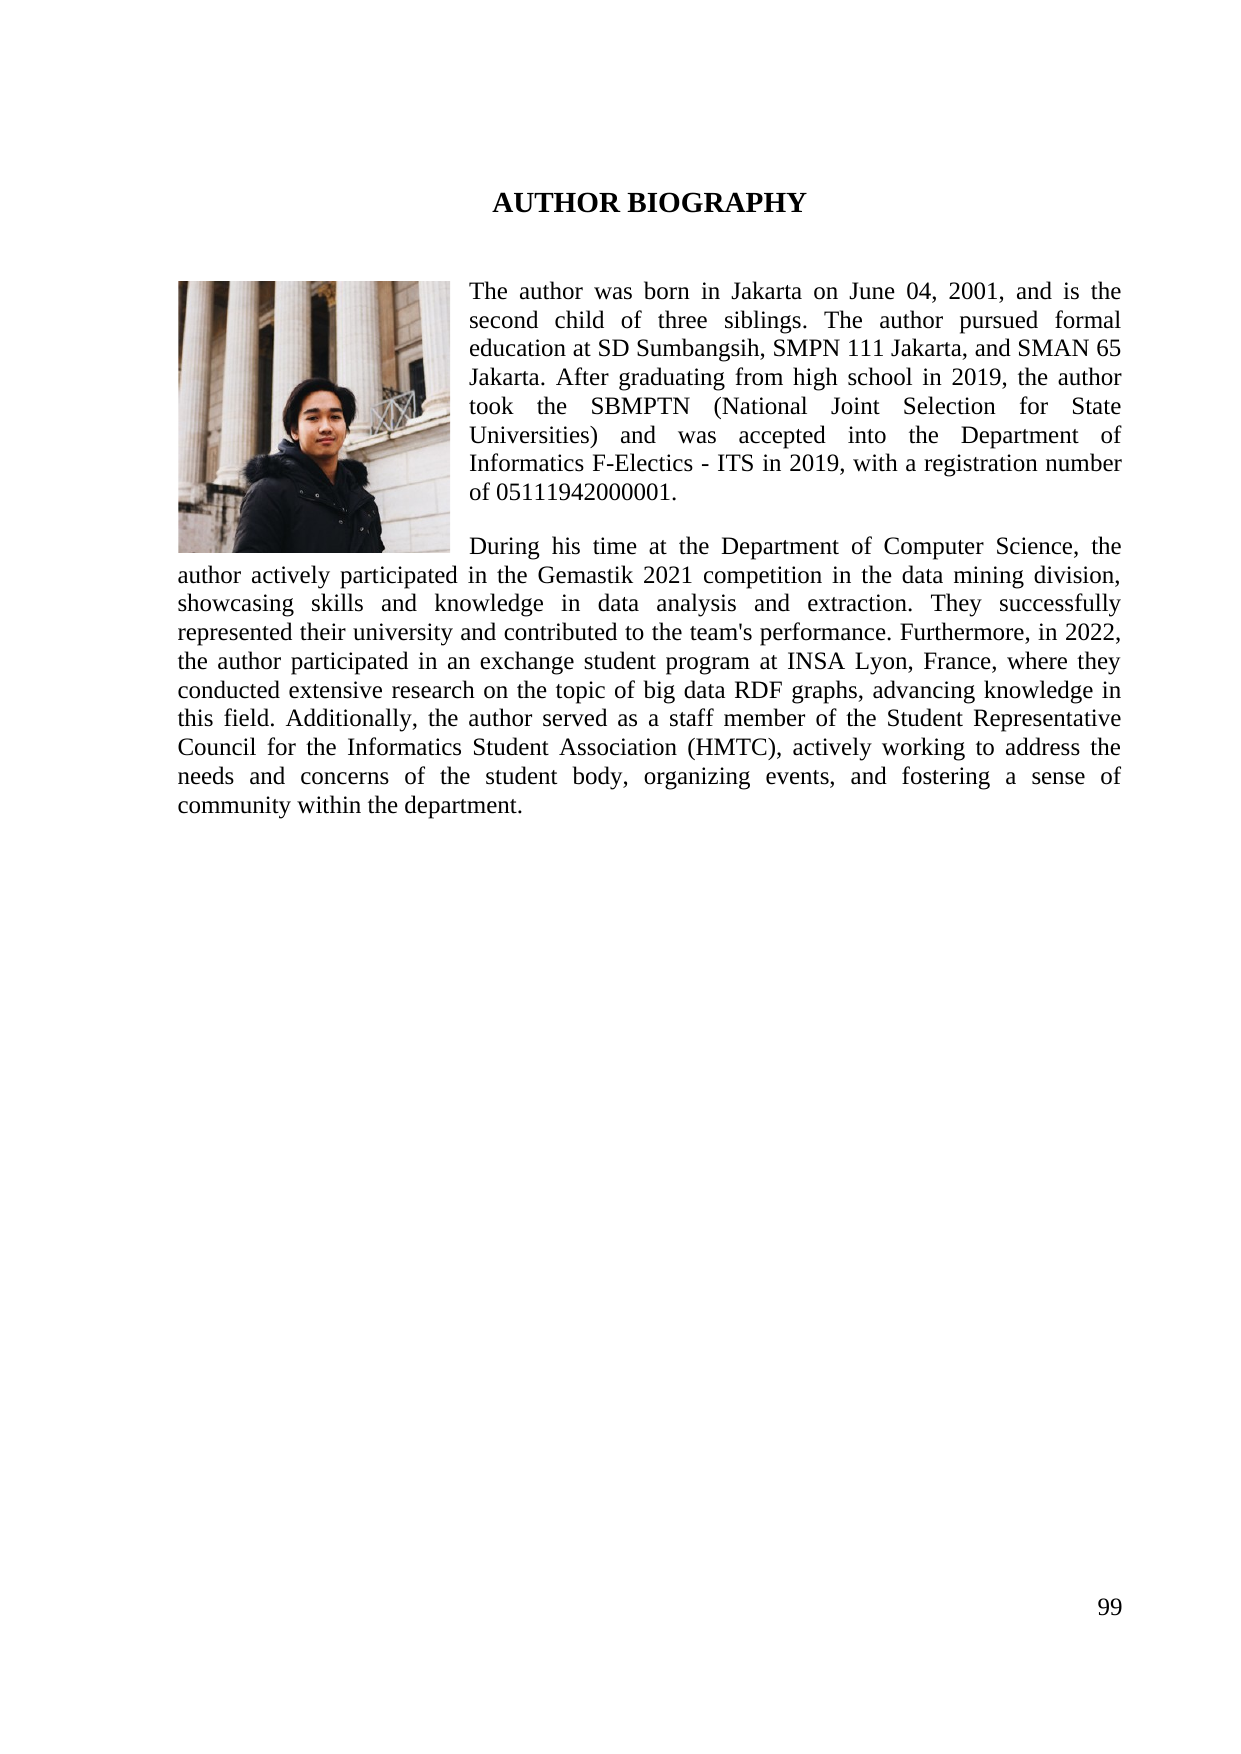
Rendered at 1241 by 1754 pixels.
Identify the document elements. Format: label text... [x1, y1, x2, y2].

subtitle AUTHOR BIOGRAPHY [177, 185, 1122, 218]
picture [178, 281, 451, 553]
text During his time at the Department of Computer Science, the author actively participated in the Gemastik 2021 competition in the data mining division, showcasing skills and knowledge in data analysis and extraction. They successfully represented their university and contributed to the team's performance. Furthermore, in 2022, the author participated in an exchange student program at INSA Lyon, France, where they conducted extensive research on the topic of big data RDF graphs, advancing knowledge in this field. Additionally, the author served as a staff member of the Student Representative Council for the Informatics Student Association (HMTC), actively working to address the needs and concerns of the student body, organizing events, and fostering a sense of community within the department. [177, 531, 1122, 818]
